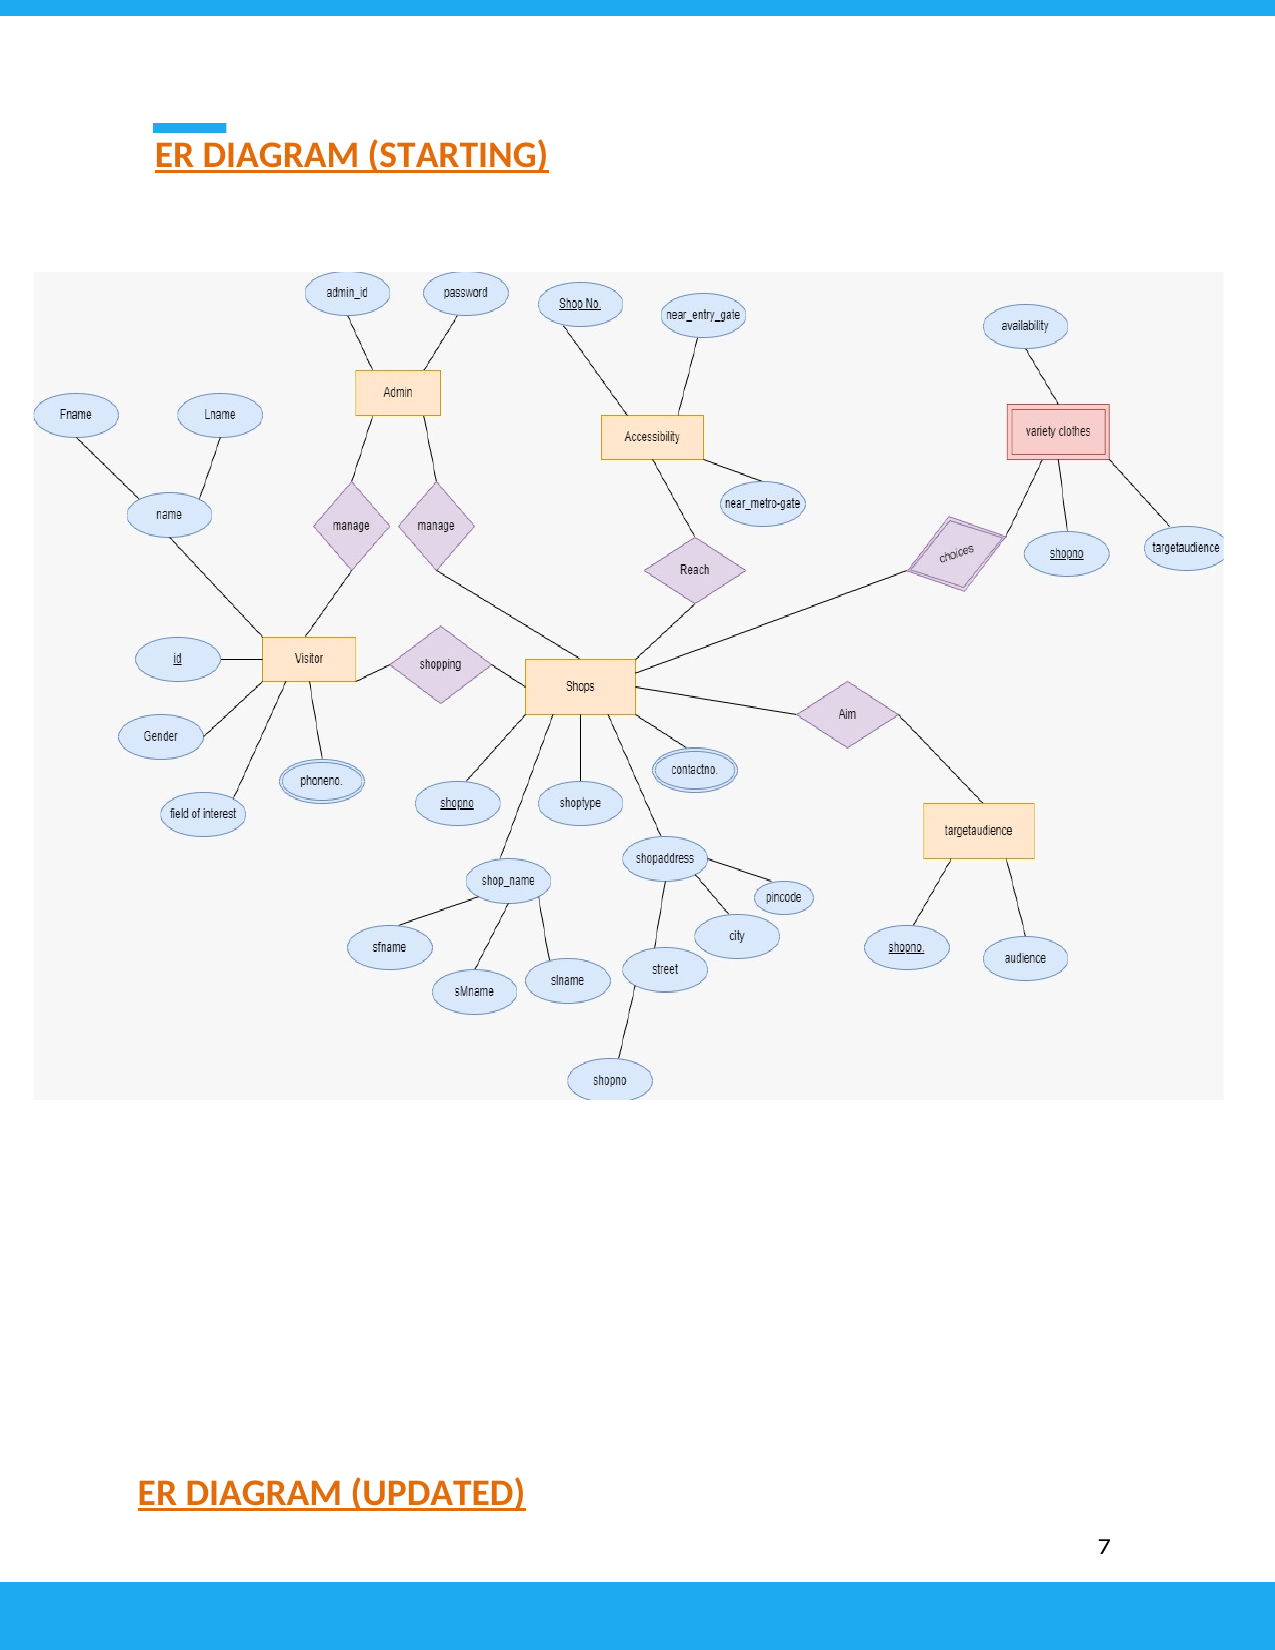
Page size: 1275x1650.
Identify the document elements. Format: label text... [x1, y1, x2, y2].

picture [153, 123, 227, 131]
text ER DIAGRAM (STARTING) [137, 131, 1229, 177]
text ER DIAGRAM (UPDATED) [137, 1469, 1229, 1515]
picture [0, 0, 1275, 16]
picture [0, 1582, 1275, 1650]
picture [33, 272, 1225, 1101]
